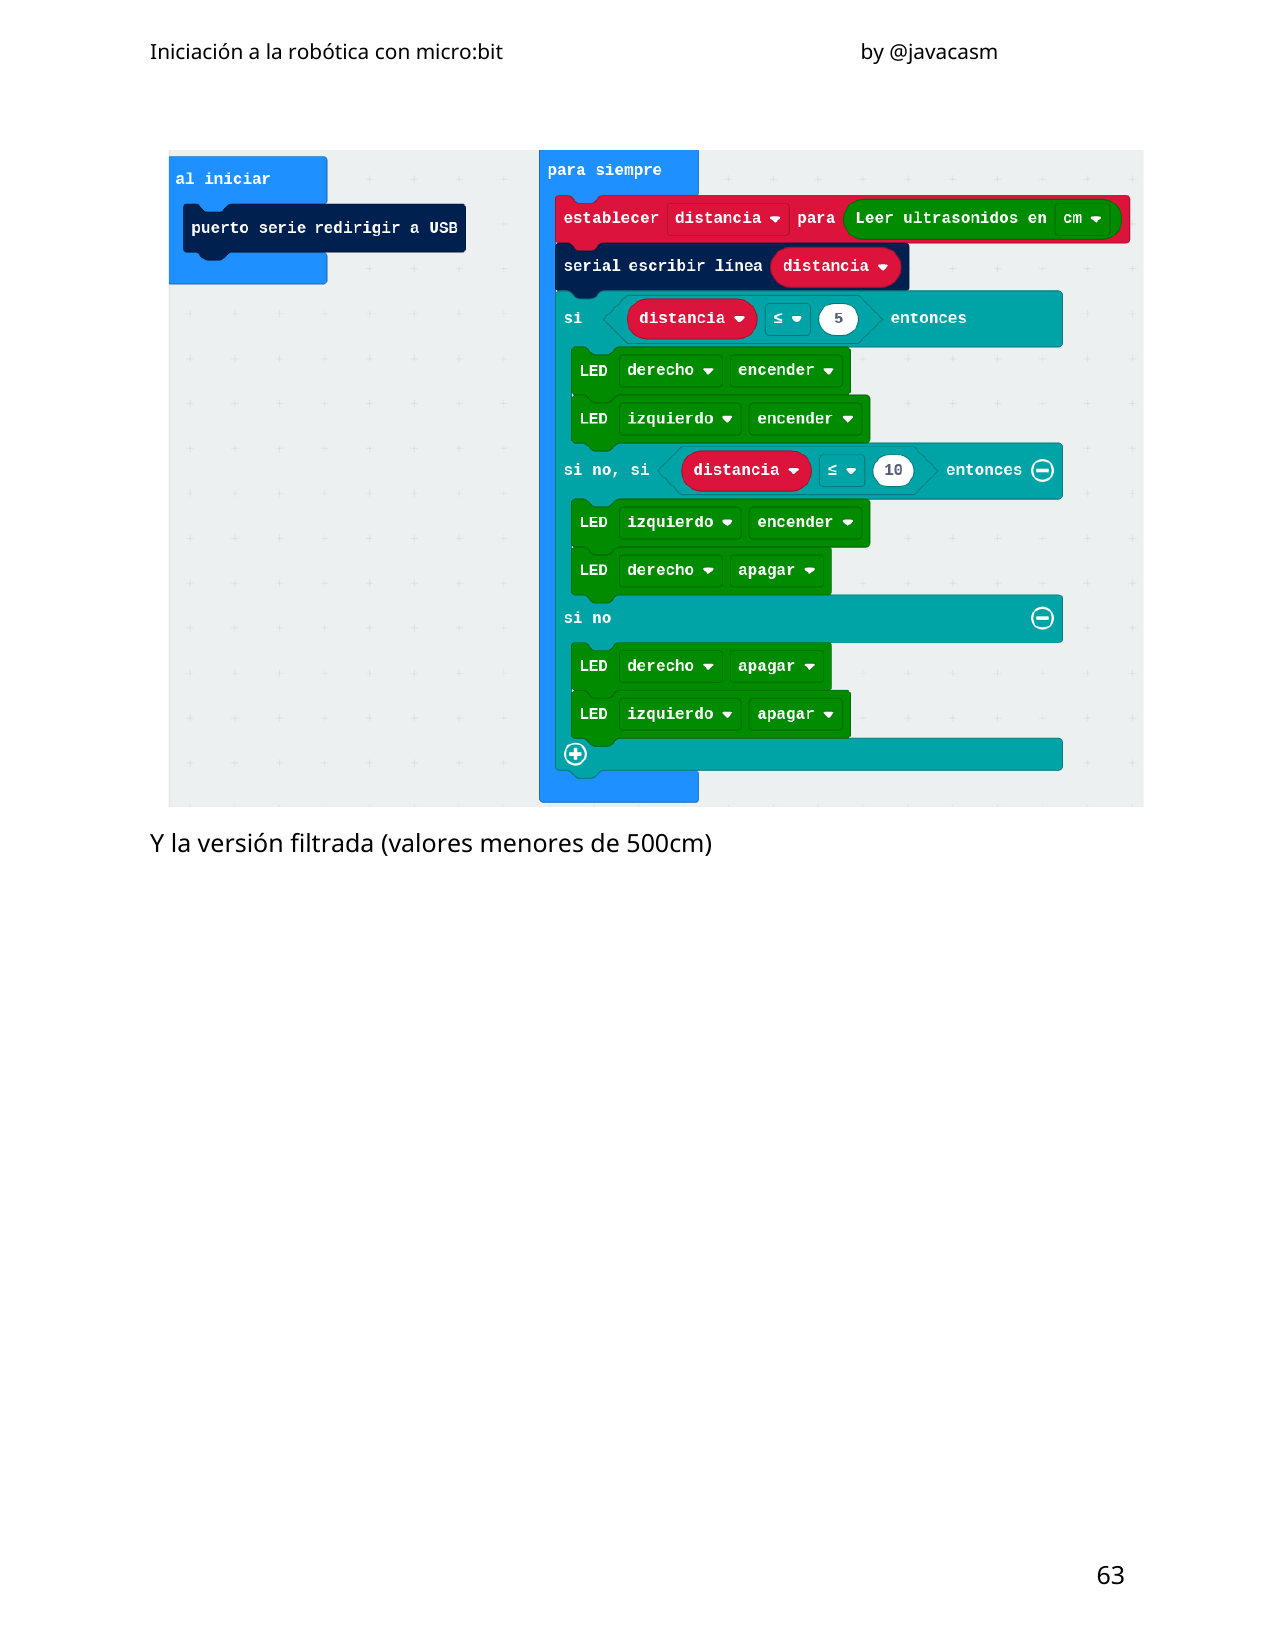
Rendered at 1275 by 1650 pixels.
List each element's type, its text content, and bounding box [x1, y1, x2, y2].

text Y la versión filtrada (valores menores de 500cm) [150, 826, 1125, 860]
picture [168, 150, 1144, 807]
